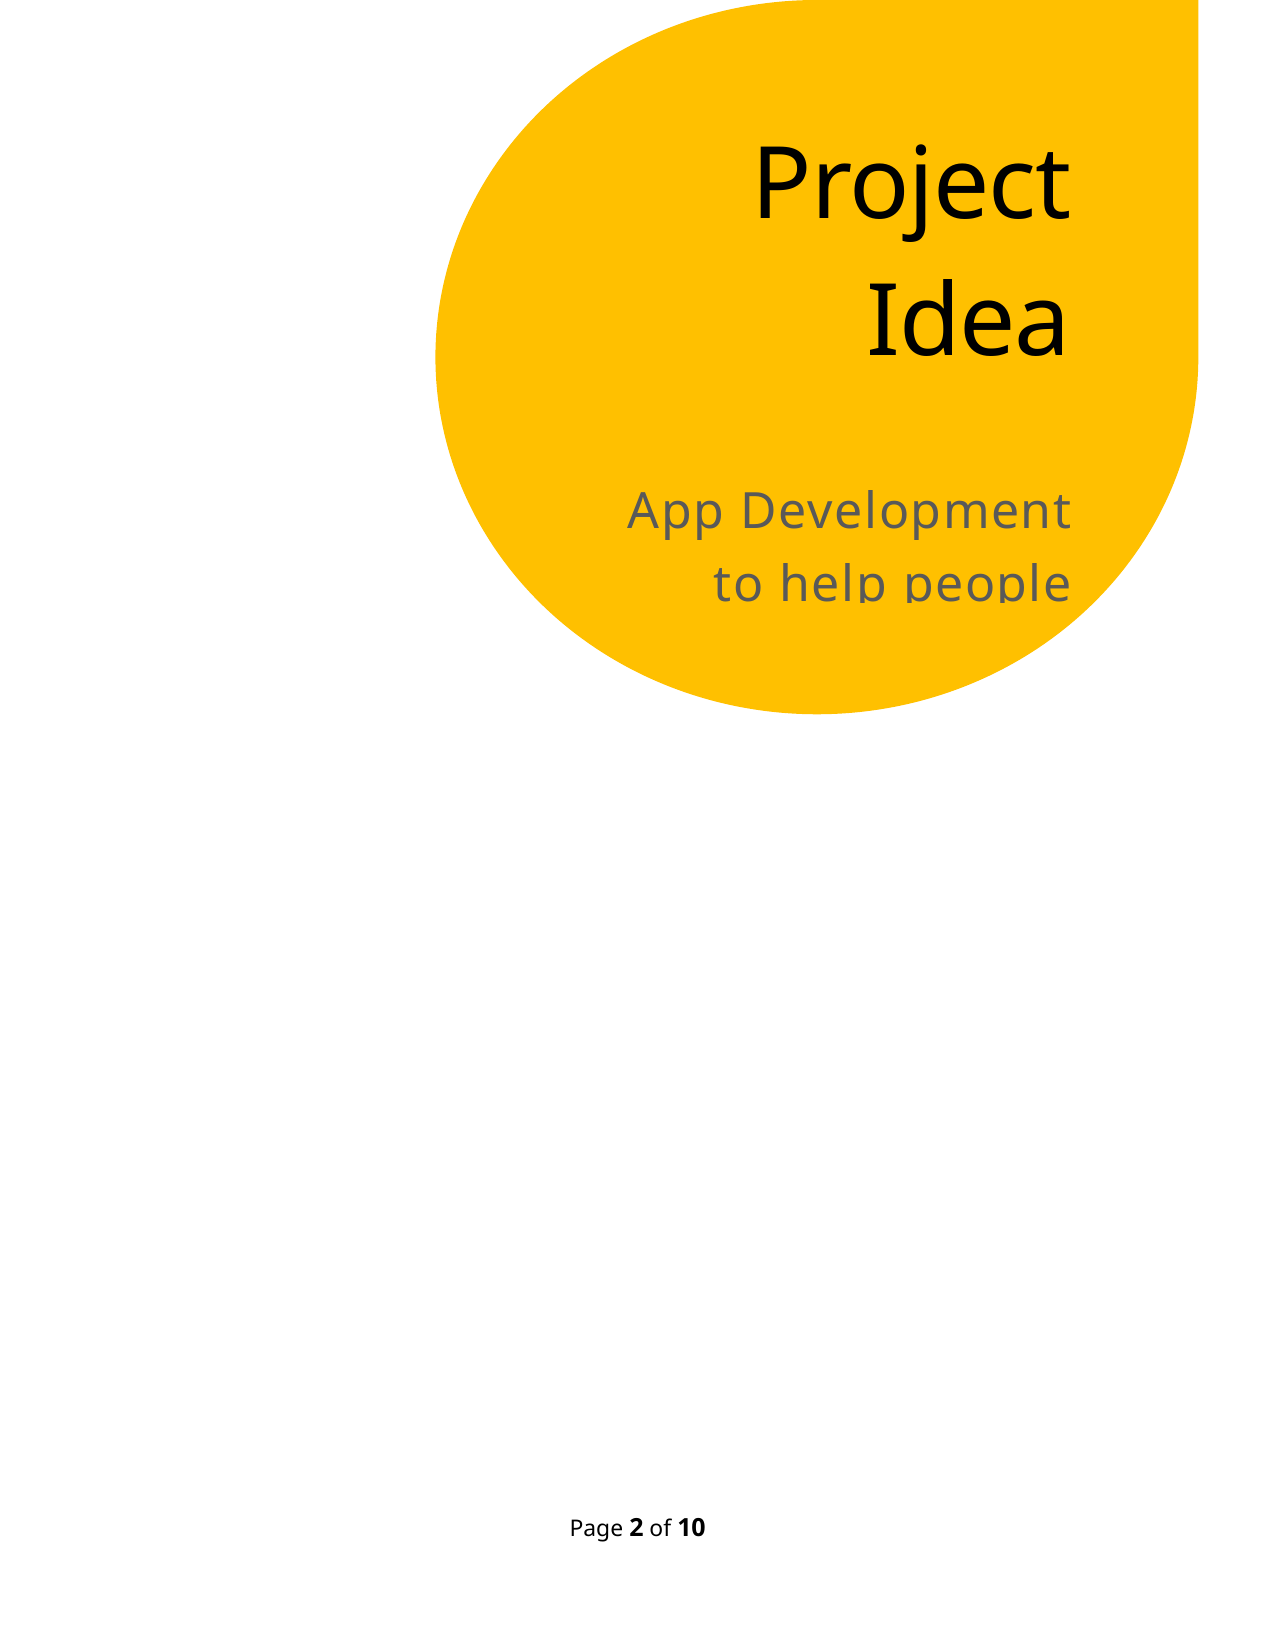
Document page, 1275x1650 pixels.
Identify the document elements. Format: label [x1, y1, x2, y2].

table_header [0, 0, 1273, 1472]
